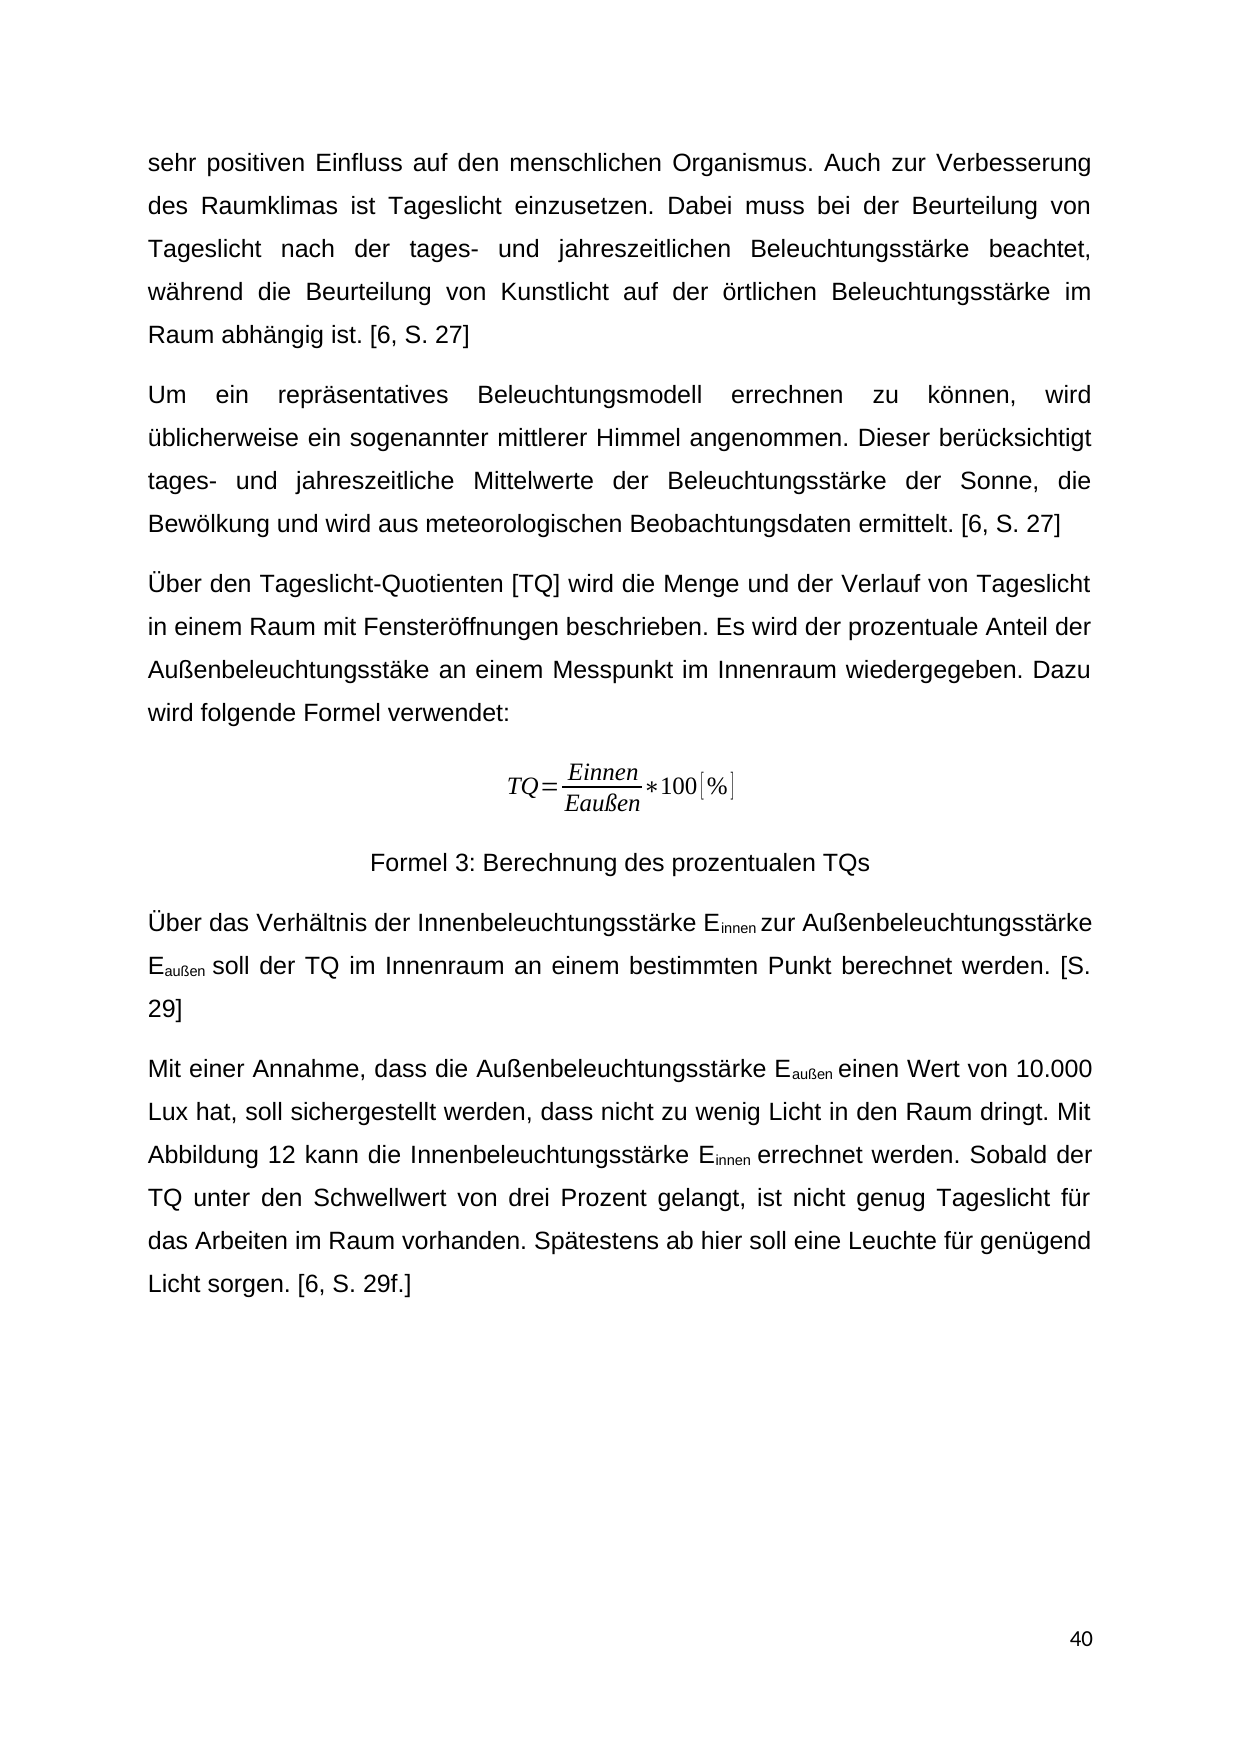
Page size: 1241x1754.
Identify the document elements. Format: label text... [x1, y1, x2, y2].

text Mit einer Annahme, dass die Außenbeleuchtungsstärke Eaußen einen Wert von 10.000 Lux hat, soll sichergestellt werden, dass nicht zu wenig Licht in den Raum dringt. Mit Abbildung 12 kann die Innenbeleuchtungsstärke Einnen errechnet werden. Sobald der TQ unter den Schwellwert von drei Prozent gelangt, ist nicht genug Tageslicht für das Arbeiten im Raum vorhanden. Spätestens ab hier soll eine Leuchte für genügend Licht sorgen. [6, S. 29f.] [148, 1054, 1093, 1298]
text Um ein repräsentatives Beleuchtungsmodell errechnen zu können, wird üblicherweise ein sogenannter mittlerer Himmel angenommen. Dieser berücksichtigt tages- und jahreszeitliche Mittelwerte der Beleuchtungsstärke der Sonne, die Bewölkung und wird aus meteorologischen Beobachtungsdaten ermittelt. [6, S. 27] [148, 380, 1093, 538]
text Über den Tageslicht-Quotienten [TQ] wird die Menge und der Verlauf von Tageslicht in einem Raum mit Fensteröffnungen beschrieben. Es wird der prozentuale Anteil der Außenbeleuchtungsstäke an einem Messpunkt im Innenraum wiedergegeben. Dazu wird folgende Formel verwendet: [148, 569, 1093, 727]
text Über das Verhältnis der Innenbeleuchtungsstärke Einnen zur Außenbeleuchtungsstärke Eaußen soll der TQ im Innenraum an einem bestimmten Punkt berechnet werden. [S. 29] [148, 908, 1093, 1023]
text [148, 148, 1093, 349]
text Formel 3: Berechnung des prozentualen TQs [148, 848, 1093, 877]
